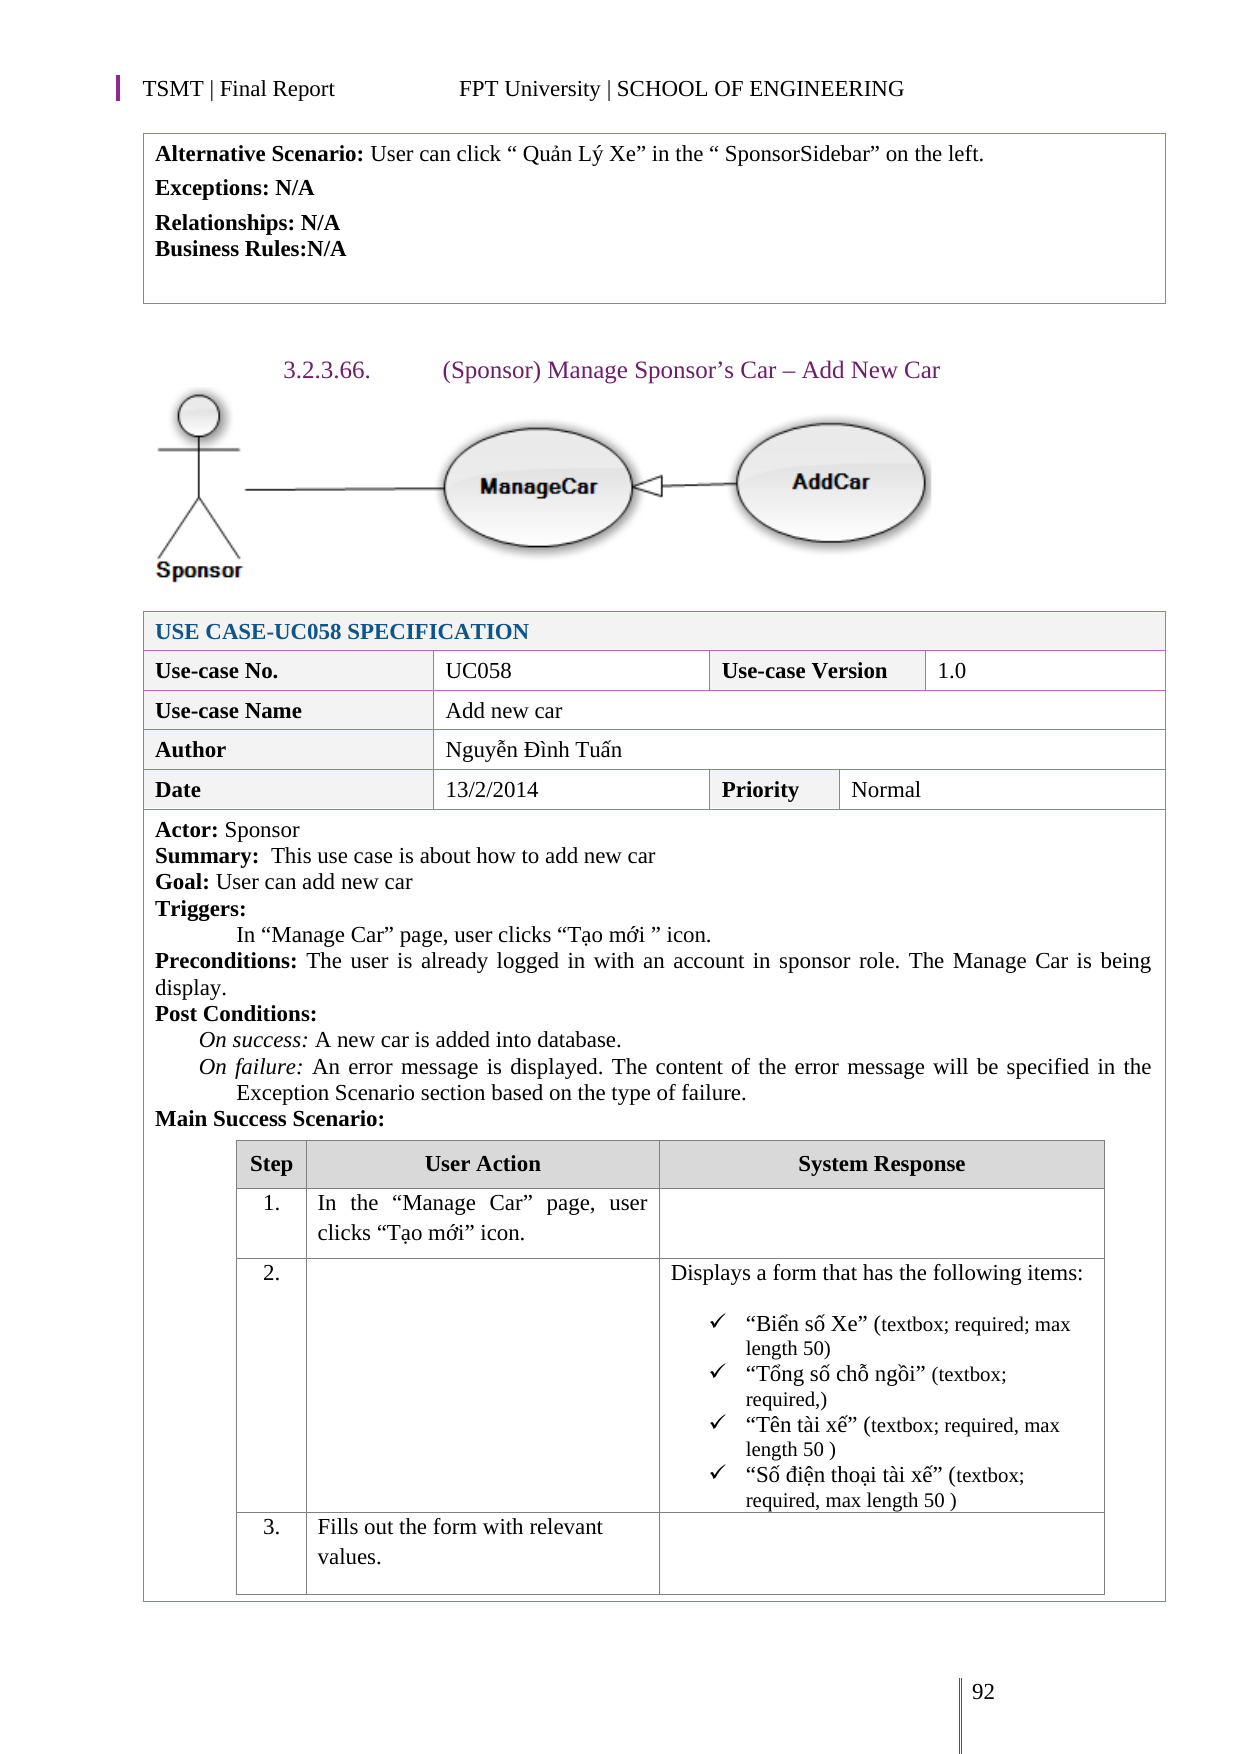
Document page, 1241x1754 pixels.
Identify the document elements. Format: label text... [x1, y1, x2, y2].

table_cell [144, 134, 1165, 303]
table_cell 13/2/2014 [434, 770, 709, 808]
table_cell Author [144, 730, 433, 769]
table_cell UC058 [434, 651, 709, 690]
table_cell Priority [710, 770, 839, 808]
table_cell Date [144, 770, 433, 808]
table_cell Use-case Name [144, 691, 433, 729]
subtitle (Sponsor) Manage Sponsor’s Car – Add New Car [283, 355, 1165, 383]
picture [142, 387, 932, 587]
table_header USE CASE-UC058 SPECIFICATION [144, 612, 1165, 650]
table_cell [144, 810, 1165, 1601]
table_cell Use-case Version [710, 651, 925, 690]
table_cell Nguyễn Đình Tuấn [434, 730, 1165, 769]
table_cell Use-case No. [144, 651, 433, 690]
table_cell Add new car [434, 691, 1165, 729]
table_cell Normal [840, 770, 1165, 808]
table_cell 1.0 [926, 651, 1165, 690]
